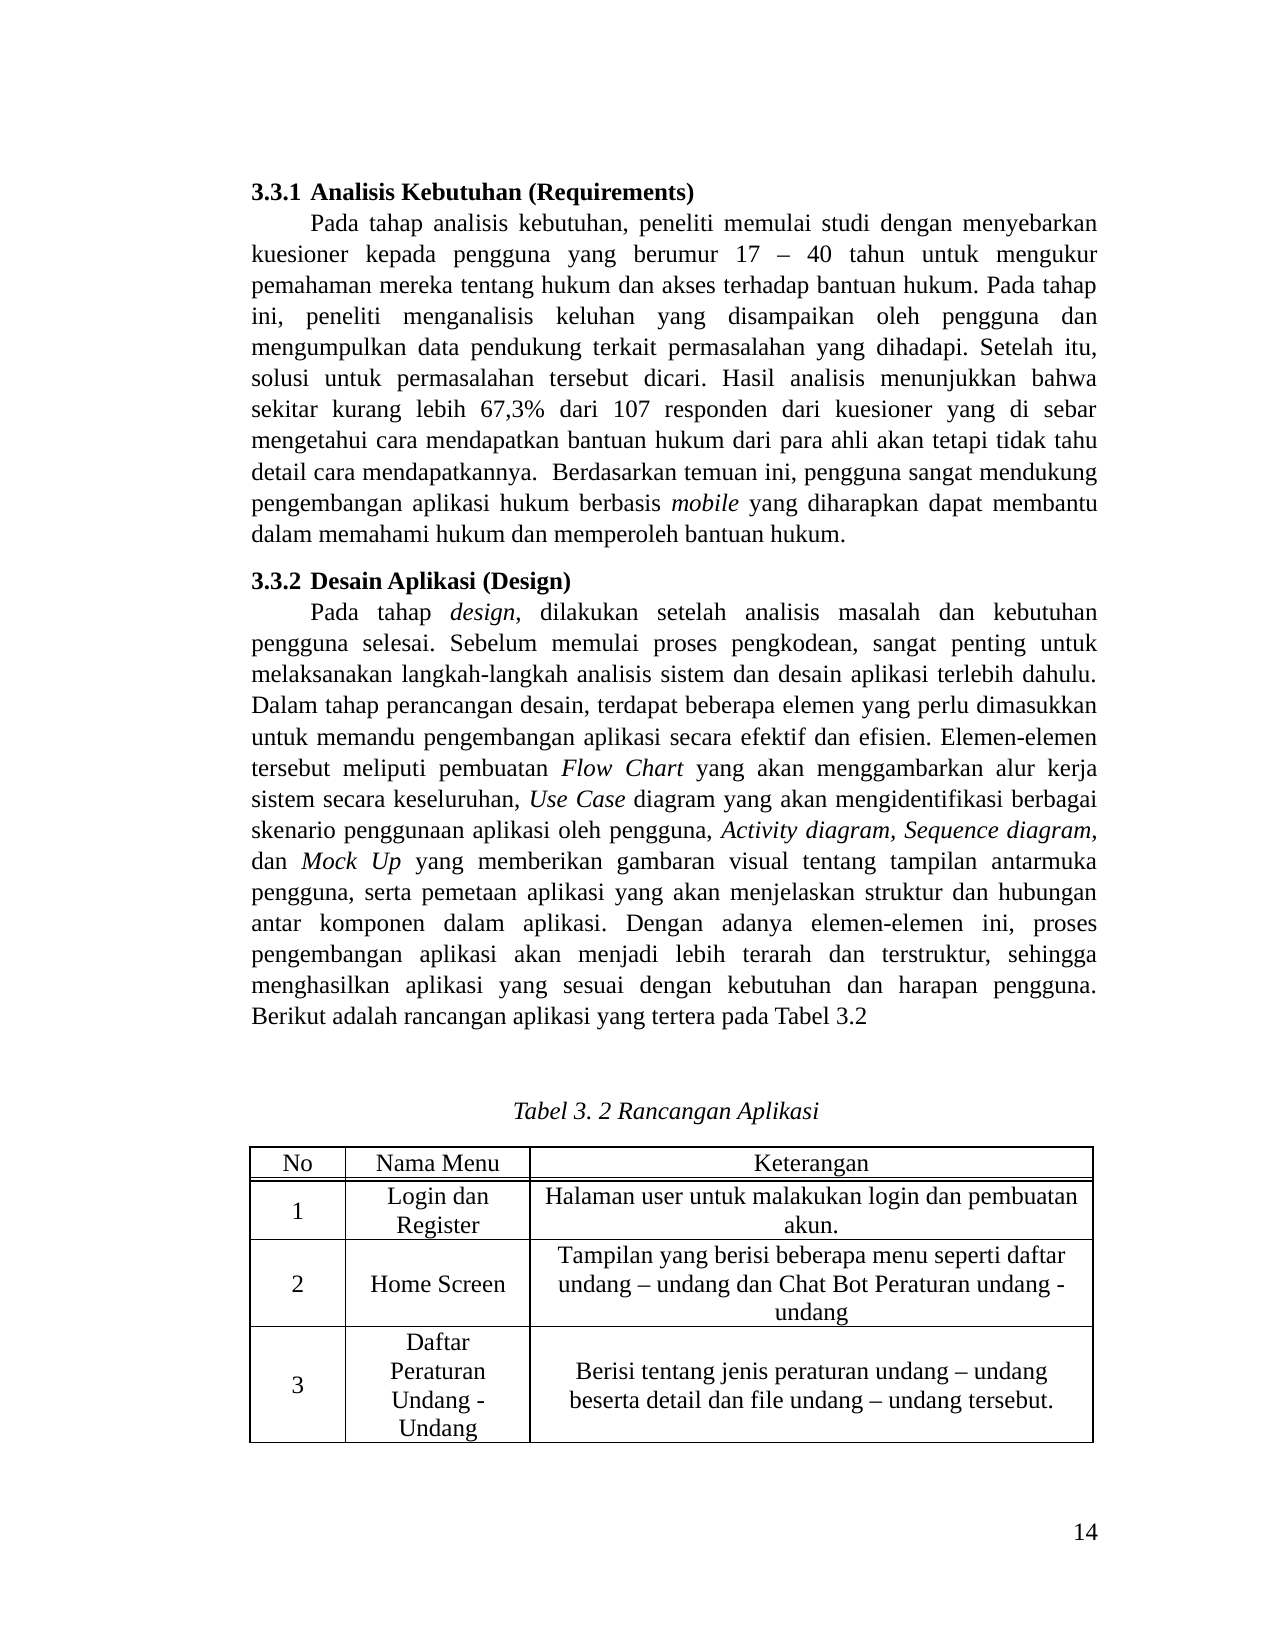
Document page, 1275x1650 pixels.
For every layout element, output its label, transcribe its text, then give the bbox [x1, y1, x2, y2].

table_cell Tampilan yang berisi beberapa menu seperti daftar undang – undang dan Chat Bot Peraturan undang -undang [531, 1240, 1092, 1326]
list Analisis Kebutuhan (Requirements) [251, 177, 1098, 206]
table_cell Halaman user untuk malakukan login dan pembuatan akun. [531, 1182, 1092, 1239]
table_cell 3 [251, 1327, 345, 1442]
text Pada tahap analisis kebutuhan, peneliti memulai studi dengan menyebarkan kuesioner kepada pengguna yang berumur 17 – 40 tahun untuk mengukur pemahaman mereka tentang hukum dan akses terhadap bantuan hukum. Pada tahap ini, peneliti menganalisis keluhan yang disampaikan oleh pengguna dan mengumpulkan data pendukung terkait permasalahan yang dihadapi. Setelah itu, solusi untuk permasalahan tersebut dicari. Hasil analisis menunjukkan bahwa sekitar kurang lebih 67,3% dari 107 responden dari kuesioner yang di sebar mengetahui cara mendapatkan bantuan hukum dari para ahli akan tetapi tidak tahu detail cara mendapatkannya. Berdasarkan temuan ini, pengguna sangat mendukung pengembangan aplikasi hukum berbasis mobile yang diharapkan dapat membantu dalam memahami hukum dan memperoleh bantuan hukum. [251, 208, 1098, 547]
table_header Nama Menu [346, 1148, 529, 1177]
table_header No [251, 1148, 345, 1177]
table_cell Home Screen [346, 1240, 529, 1326]
table_cell Daftar Peraturan Undang - Undang [346, 1327, 529, 1442]
table_header Keterangan [531, 1148, 1092, 1177]
table_cell Berisi tentang jenis peraturan undang – undang beserta detail dan file undang – undang tersebut. [531, 1327, 1092, 1442]
table_cell 1 [251, 1182, 345, 1239]
table_cell Login dan Register [346, 1182, 529, 1239]
text Tabel 3. 2 Rancangan Aplikasi [236, 1096, 1098, 1125]
text Pada tahap design, dilakukan setelah analisis masalah dan kebutuhan pengguna selesai. Sebelum memulai proses pengkodean, sangat penting untuk melaksanakan langkah-langkah analisis sistem dan desain aplikasi terlebih dahulu. Dalam tahap perancangan desain, terdapat beberapa elemen yang perlu dimasukkan untuk memandu pengembangan aplikasi secara efektif dan efisien. Elemen-elemen tersebut meliputi pembuatan Flow Chart yang akan menggambarkan alur kerja sistem secara keseluruhan, Use Case diagram yang akan mengidentifikasi berbagai skenario penggunaan aplikasi oleh pengguna, Activity diagram, Sequence diagram, dan Mock Up yang memberikan gambaran visual tentang tampilan antarmuka pengguna, serta pemetaan aplikasi yang akan menjelaskan struktur dan hubungan antar komponen dalam aplikasi. Dengan adanya elemen-elemen ini, proses pengembangan aplikasi akan menjadi lebih terarah dan terstruktur, sehingga menghasilkan aplikasi yang sesuai dengan kebutuhan dan harapan pengguna. Berikut adalah rancangan aplikasi yang tertera pada Tabel 3.2 [251, 597, 1098, 1030]
list Desain Aplikasi (Design) [251, 566, 1098, 595]
table_cell 2 [251, 1240, 345, 1326]
